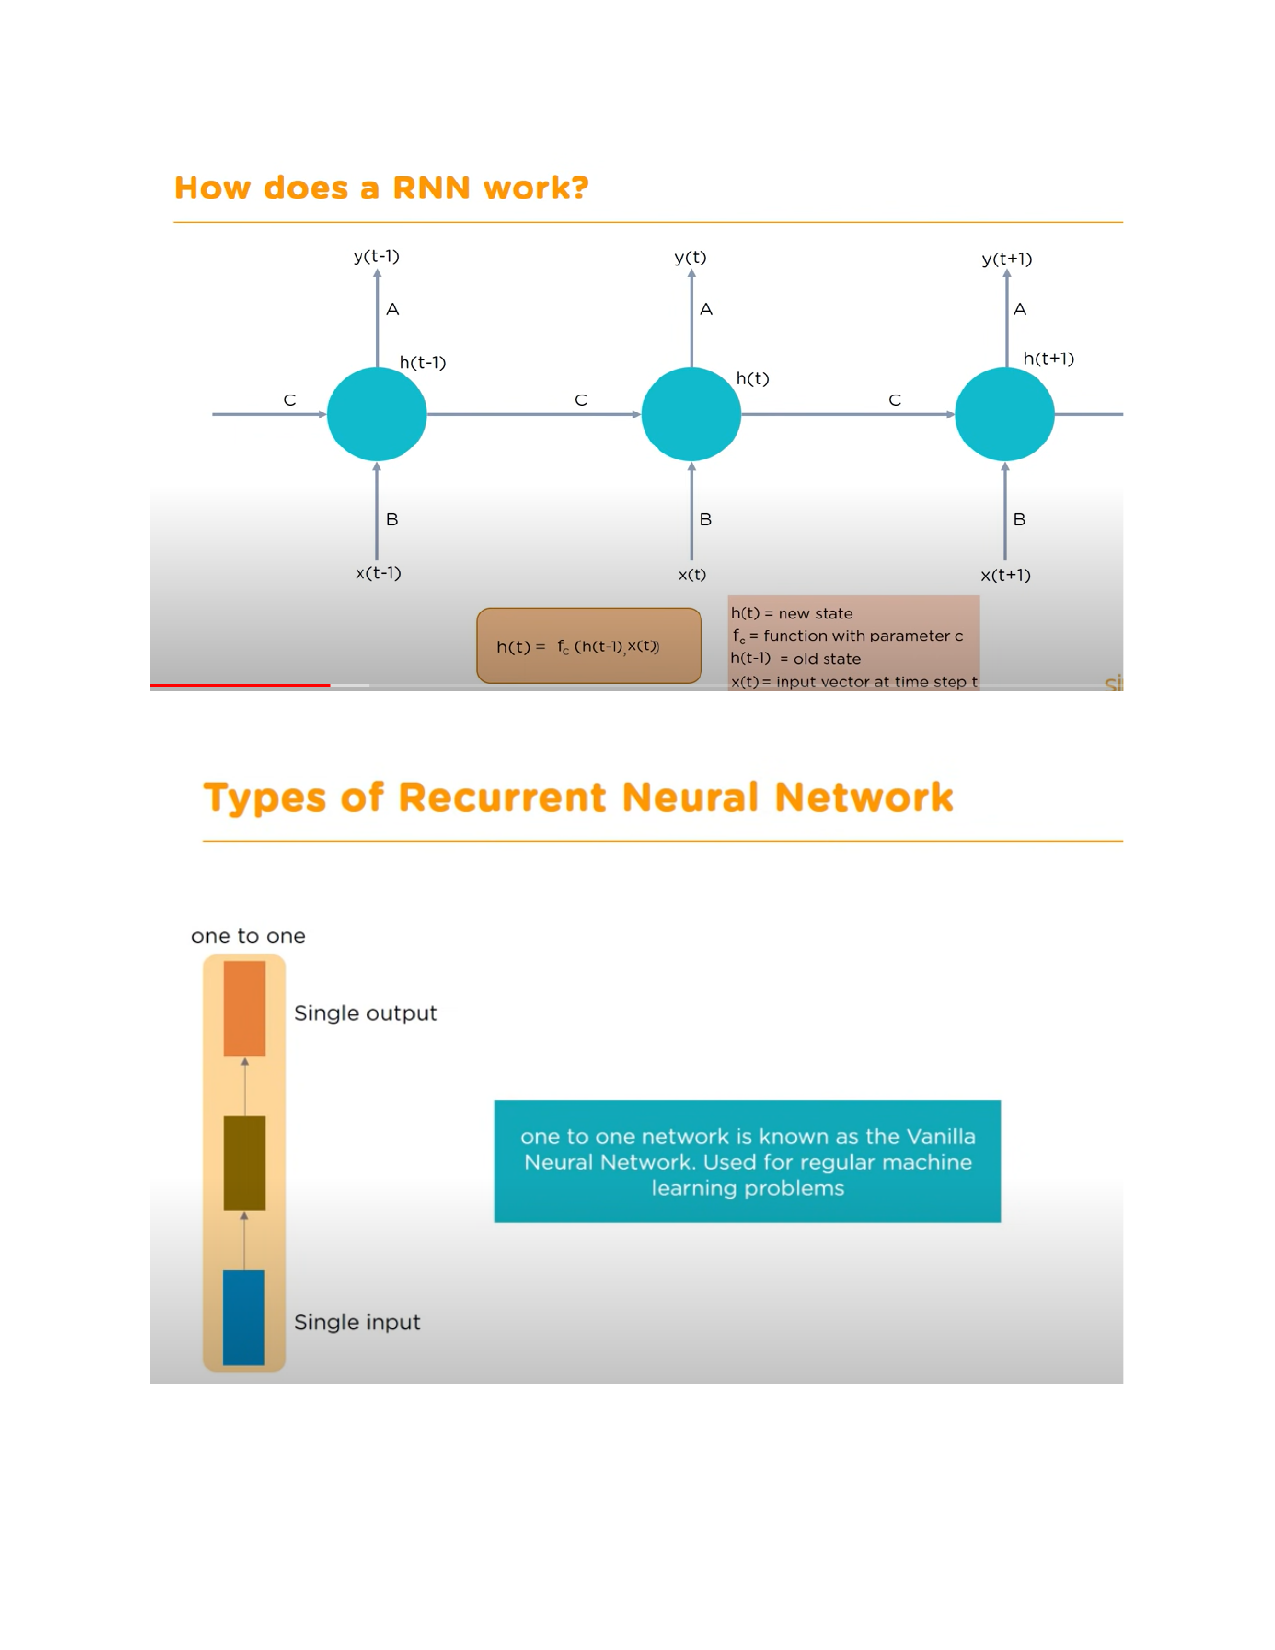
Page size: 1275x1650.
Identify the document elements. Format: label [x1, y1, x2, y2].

picture [150, 756, 1124, 1384]
picture [150, 150, 1124, 691]
